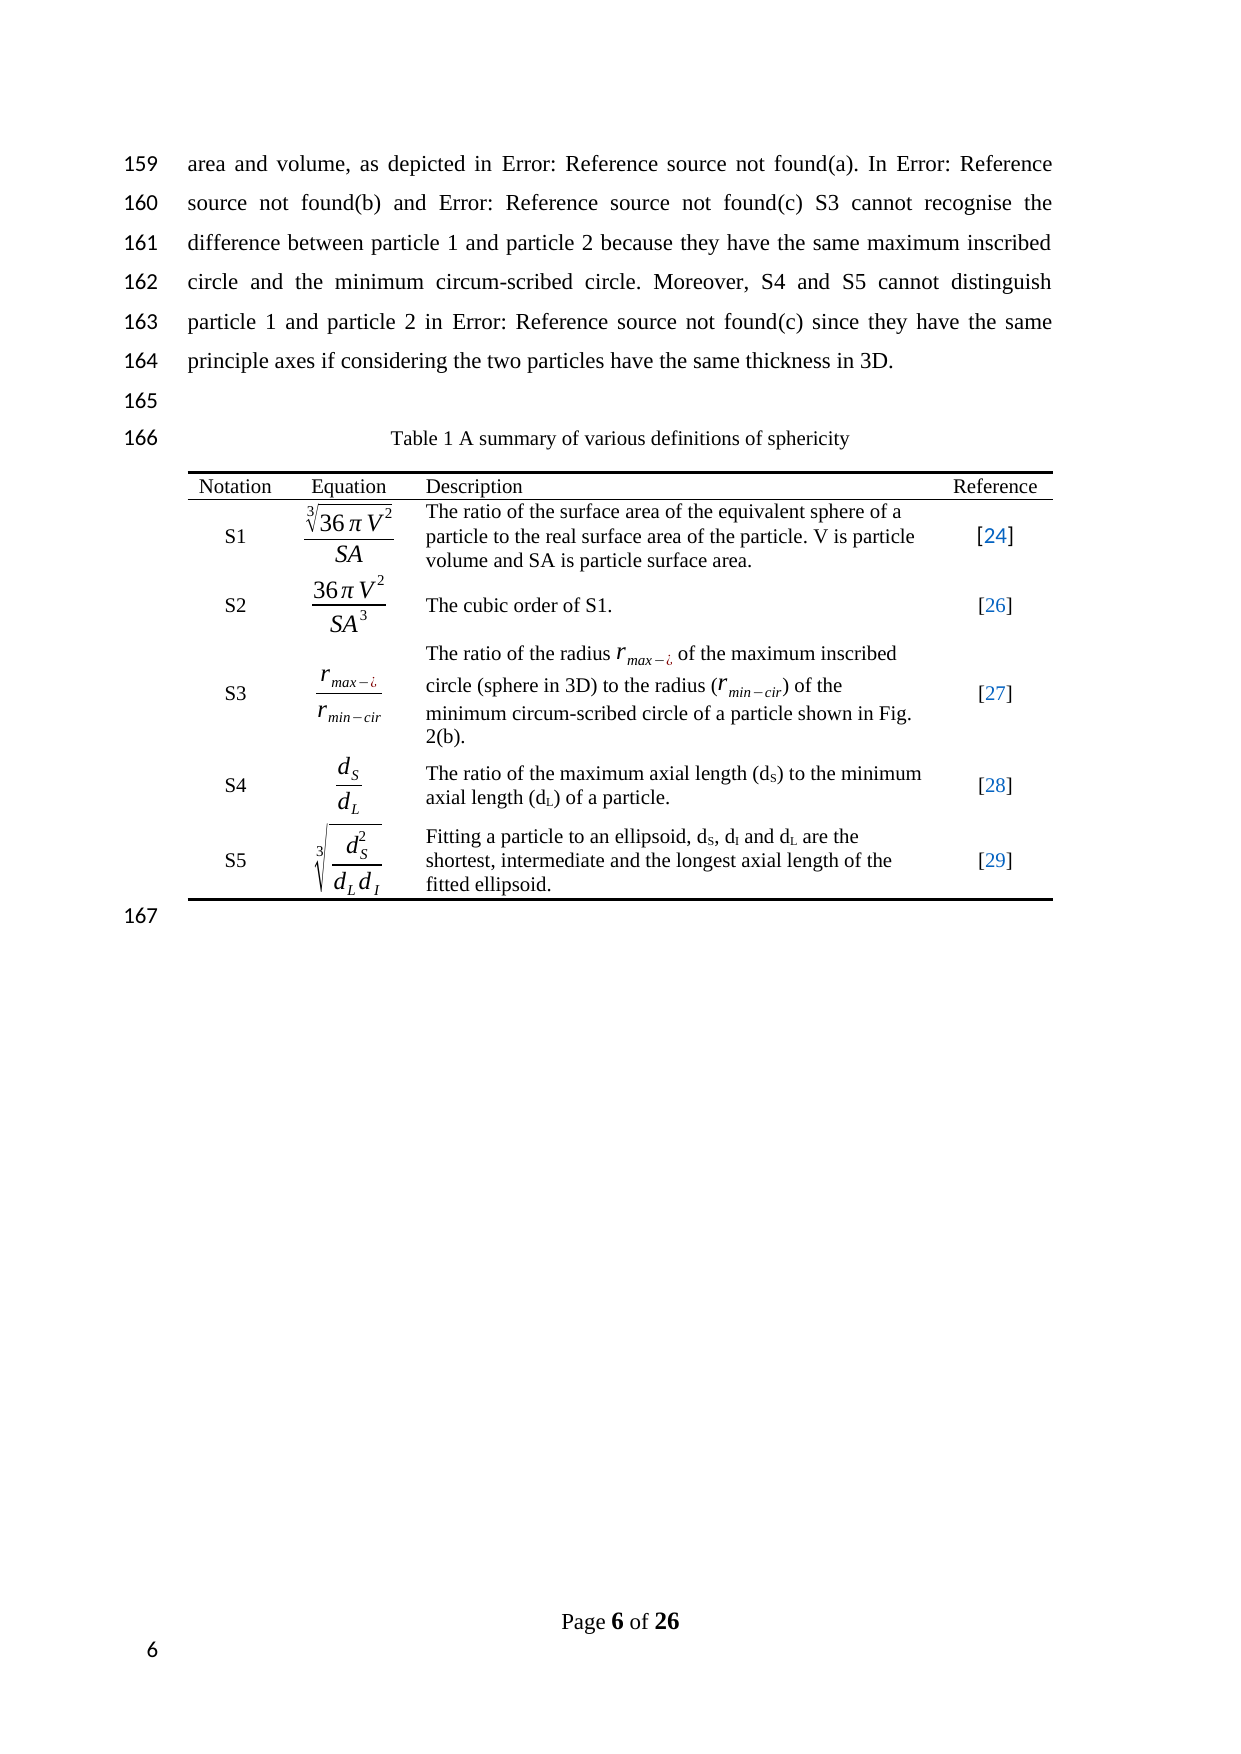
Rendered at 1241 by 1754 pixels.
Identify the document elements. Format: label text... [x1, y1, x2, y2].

table_cell [283, 500, 414, 572]
table_cell Fitting a particle to an ellipsoid, dS, dI and dL are the shortest, intermediate and the longest axial length of the fitted ellipsoid. [414, 822, 938, 898]
table_cell [283, 822, 414, 898]
table_header Description [414, 474, 938, 498]
table_cell [26] [938, 572, 1053, 638]
table_header Notation [188, 474, 283, 498]
table_cell [283, 572, 414, 638]
table_cell [28] [938, 749, 1053, 822]
text Table 1 A summary of various definitions of sphericity [187, 426, 1053, 450]
table_cell S1 [188, 500, 283, 572]
table_cell [283, 638, 414, 748]
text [187, 150, 1053, 374]
table_header Equation [283, 474, 414, 498]
table_cell S3 [188, 638, 283, 748]
table_header Reference [938, 474, 1053, 498]
table_cell [283, 749, 414, 822]
table_cell The ratio of the surface area of the equivalent sphere of a particle to the real surface area of the particle. V is particle volume and SA is particle surface area. [414, 500, 938, 572]
table_cell S5 [188, 822, 283, 898]
table_cell [27] [938, 638, 1053, 748]
table_cell The cubic order of S1. [414, 572, 938, 638]
table_cell The ratio of the maximum axial length (dS) to the minimum axial length (dL) of a particle. [414, 749, 938, 822]
table_cell [29] [938, 822, 1053, 898]
table_cell The ratio of the radius of the maximum inscribed circle (sphere in 3D) to the radius () of the minimum circum-scribed circle of a particle shown in Fig. 2(b). [414, 638, 938, 748]
table_cell S4 [188, 749, 283, 822]
table_cell S2 [188, 572, 283, 638]
table_cell [24] [938, 500, 1053, 572]
